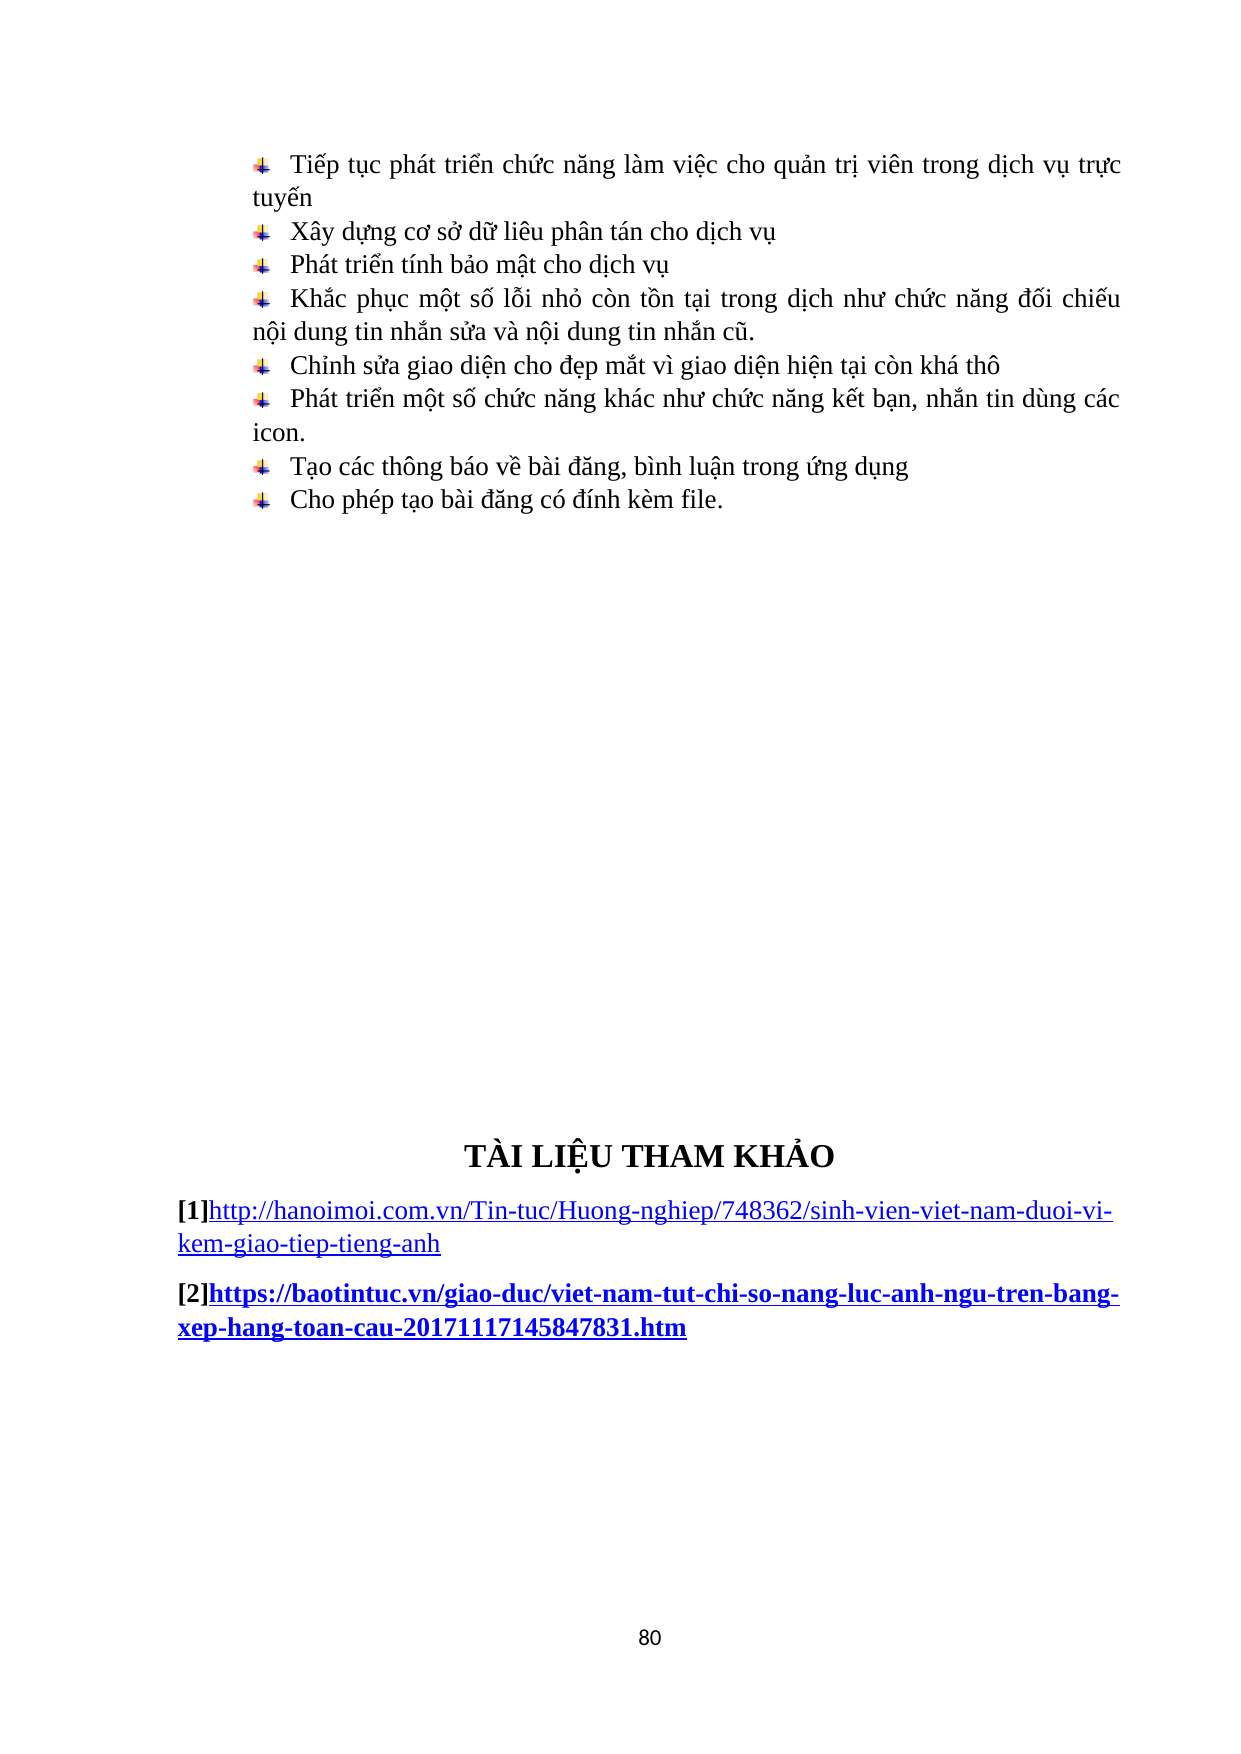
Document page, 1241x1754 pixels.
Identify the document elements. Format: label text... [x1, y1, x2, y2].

text [2]https://baotintuc.vn/giao-duc/viet-nam-tut-chi-so-nang-luc-anh-ngu-tren-bang-xep-hang-toan-cau-20171117145847831.htm [177, 1278, 1122, 1342]
picture [253, 391, 270, 408]
list Xây dựng cơ sở dữ liêu phân tán cho dịch vụ [252, 215, 1122, 246]
list Khắc phục một số lỗi nhỏ còn tồn tại trong dịch như chức năng đối chiếu nội dung tin nhắn sửa và nội dung tin nhắn cũ. [252, 282, 1122, 347]
picture [253, 290, 270, 308]
picture [253, 156, 270, 174]
picture [253, 491, 270, 509]
list Phát triển tính bảo mật cho dịch vụ [252, 248, 1122, 279]
text TÀI LIỆU THAM KHẢO [177, 1136, 1122, 1174]
list Cho phép tạo bài đăng có đính kèm file. [252, 483, 1122, 514]
list Chỉnh sửa giao diện cho đẹp mắt vì giao diện hiện tại còn khá thô [252, 349, 1122, 380]
list Tạo các thông báo về bài đăng, bình luận trong ứng dụng [252, 449, 1122, 481]
picture [253, 257, 270, 274]
list Phát triển một số chức năng khác như chức năng kết bạn, nhắn tin dùng các icon. [252, 382, 1122, 447]
picture [253, 357, 270, 375]
text [1]http://hanoimoi.com.vn/Tin-tuc/Huong-nghiep/748362/sinh-vien-viet-nam-duoi-vi-kem-giao-tiep-tieng-anh [177, 1194, 1122, 1258]
picture [253, 458, 270, 475]
list Tiếp tục phát triển chức năng làm việc cho quản trị viên trong dịch vụ trực tuyến [252, 148, 1122, 212]
picture [253, 223, 270, 241]
